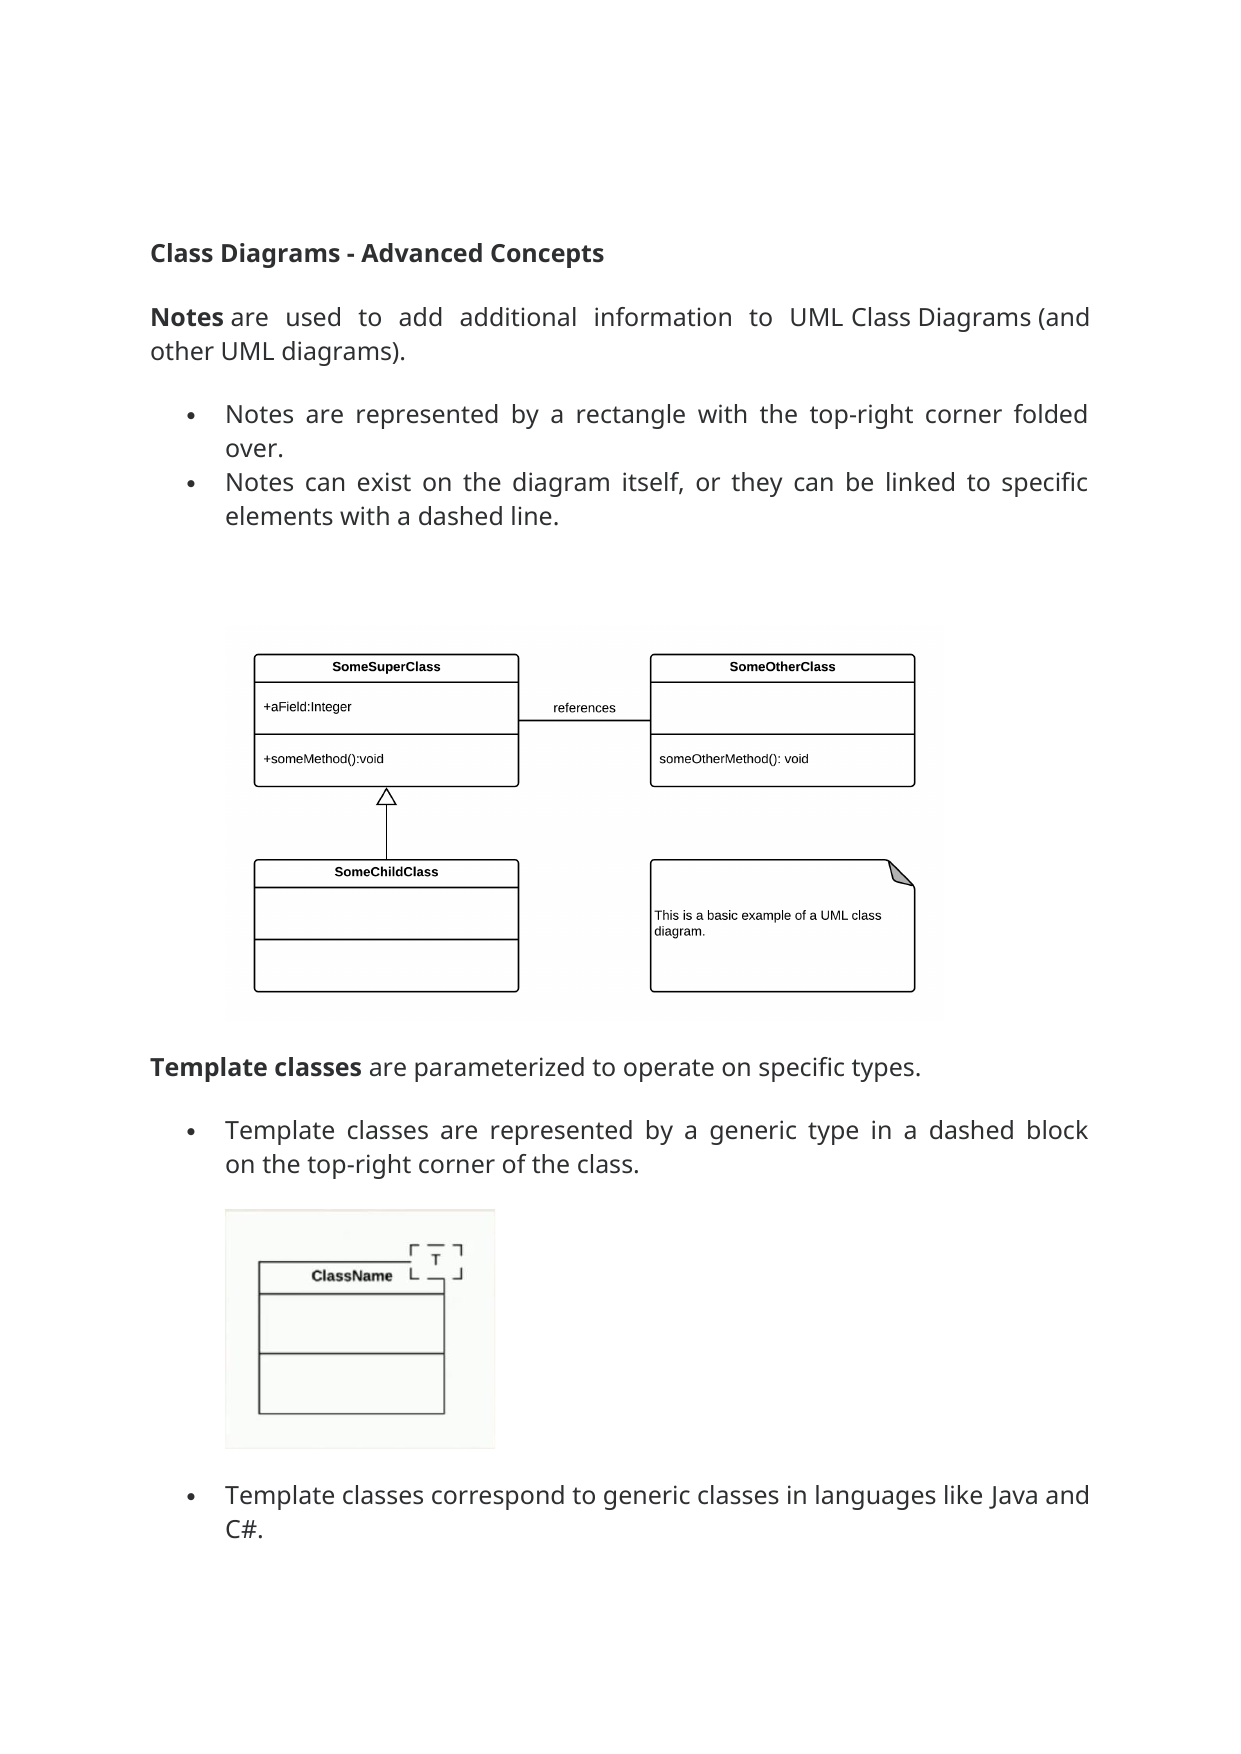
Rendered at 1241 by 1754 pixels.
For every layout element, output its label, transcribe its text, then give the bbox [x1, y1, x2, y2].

text Notes are used to add additional information to UML Class Diagrams (and other UML diagrams). [150, 299, 1090, 367]
list Template classes correspond to generic classes in languages like Java and C#. [187, 1478, 1090, 1546]
text Template classes are parameterized to operate on specific types. [150, 1049, 1090, 1083]
text Class Diagrams - Advanced Concepts [150, 236, 1090, 270]
picture [225, 1209, 496, 1449]
list Template classes are represented by a generic type in a dashed block on the top-right corner of the class. [187, 1112, 1090, 1181]
list Notes are represented by a rectangle with the top-right corner folded over. [187, 397, 1090, 465]
picture [225, 625, 944, 1021]
list Notes can exist on the diagram itself, or they can be linked to specific elements with a dashed line. [187, 465, 1090, 533]
